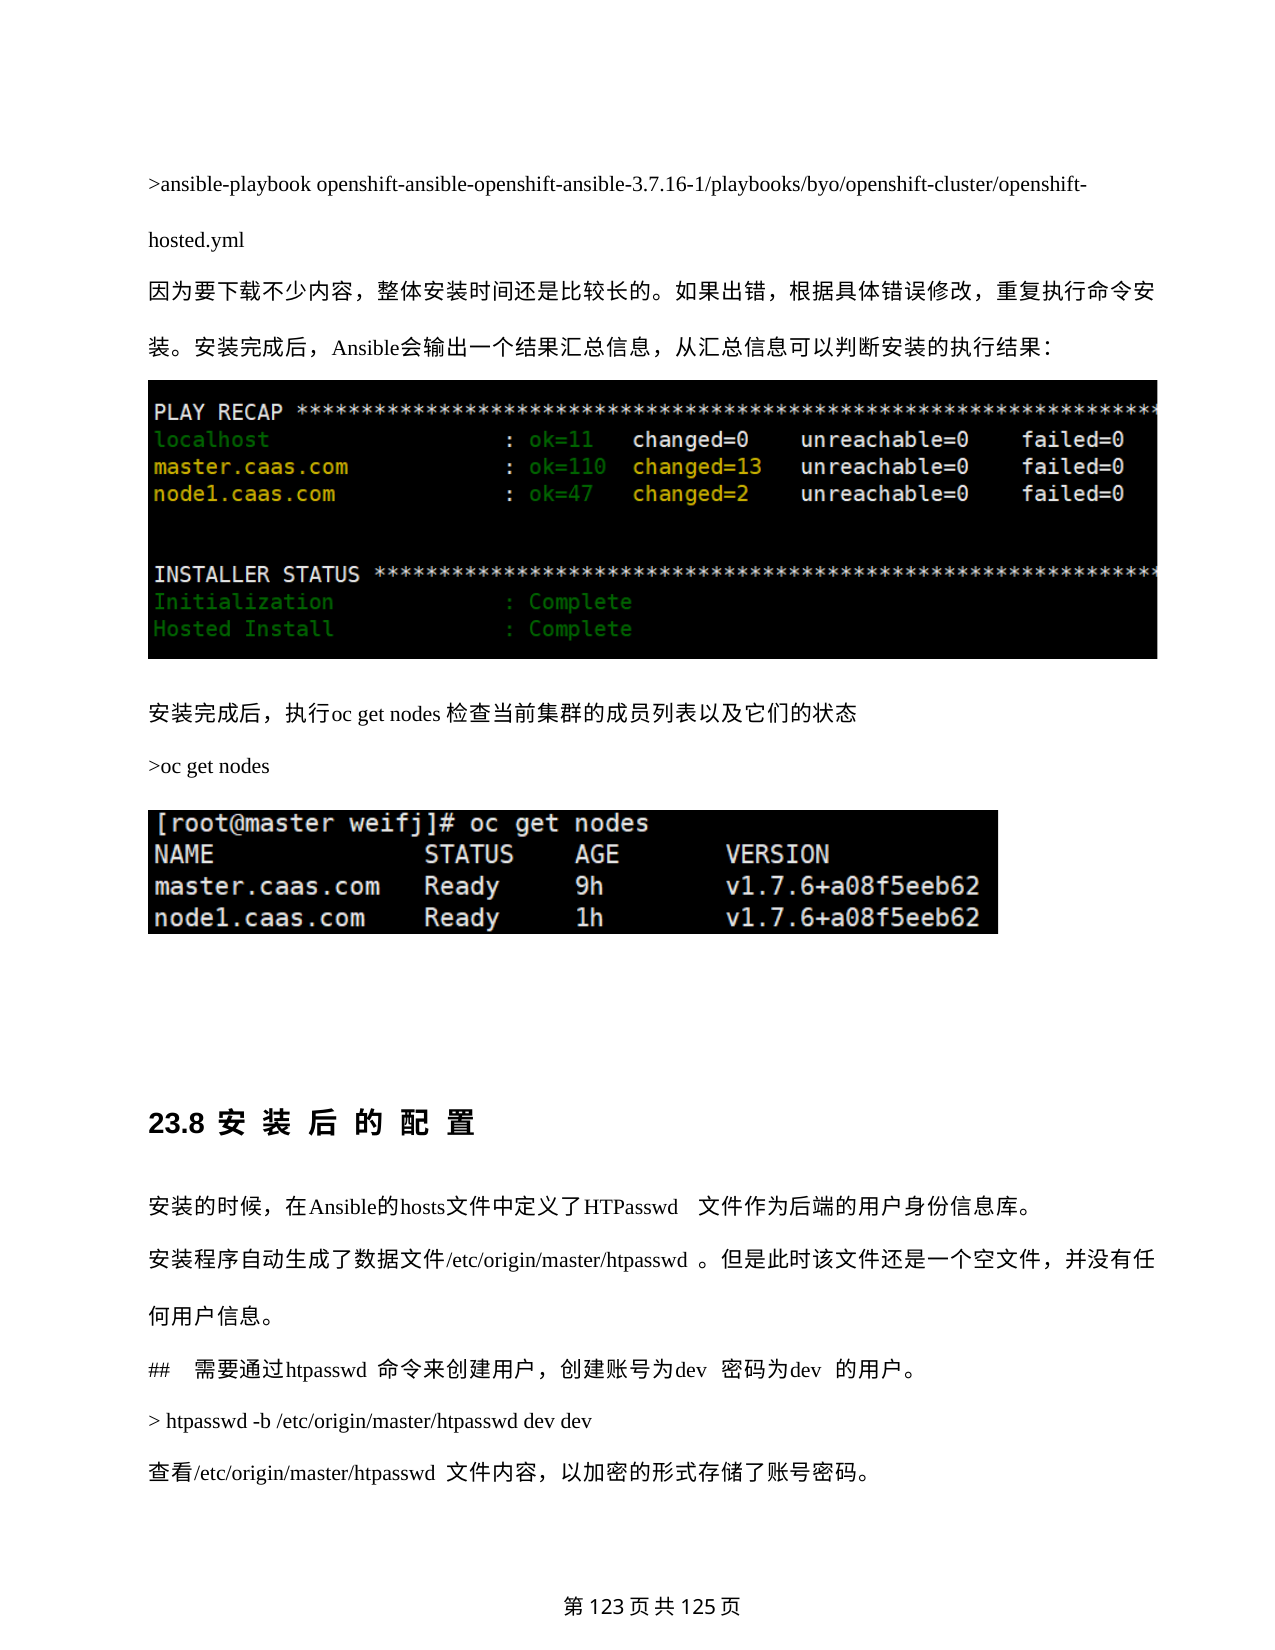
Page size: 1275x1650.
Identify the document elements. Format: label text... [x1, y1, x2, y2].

picture [148, 810, 999, 934]
text 安装完成后，执行oc get nodes检查当前集群的成员列表以及它们的状态 [148, 693, 1156, 731]
text ## 需要通过htpasswd命令来创建用户，创建账号为dev密码为dev的用户。 [148, 1349, 1156, 1387]
text >oc get nodes [148, 747, 1156, 784]
text 因为要下载不少内容，整体安装时间还是比较长的。如果出错，根据具体错误修改，重复执行命令安装。安装完成后，Ansible会输出一个结果汇总信息，从汇总信息可以判断安装的执行结果： [148, 271, 1156, 365]
text > htpasswd -b /etc/origin/master/htpasswd dev dev [148, 1402, 1156, 1440]
text 安装程序自动生成了数据文件/etc/origin/master/htpasswd。但是此时该文件还是一个空文件，并没有任何用户信息。 [148, 1239, 1156, 1333]
text 安装的时候，在Ansible的hosts文件中定义了HTPasswd文件作为后端的用户身份信息库。 [148, 1186, 1156, 1224]
picture [148, 380, 1158, 659]
text 查看/etc/origin/master/htpasswd文件内容，以加密的形式存储了账号密码。 [148, 1452, 1156, 1490]
subtitle 安装后的配置 [148, 1084, 1156, 1159]
text >ansible-playbook openshift-ansible-openshift-ansible-3.7.16-1/playbooks/byo/openshift-cluster/openshift-hosted.yml [148, 165, 1156, 258]
